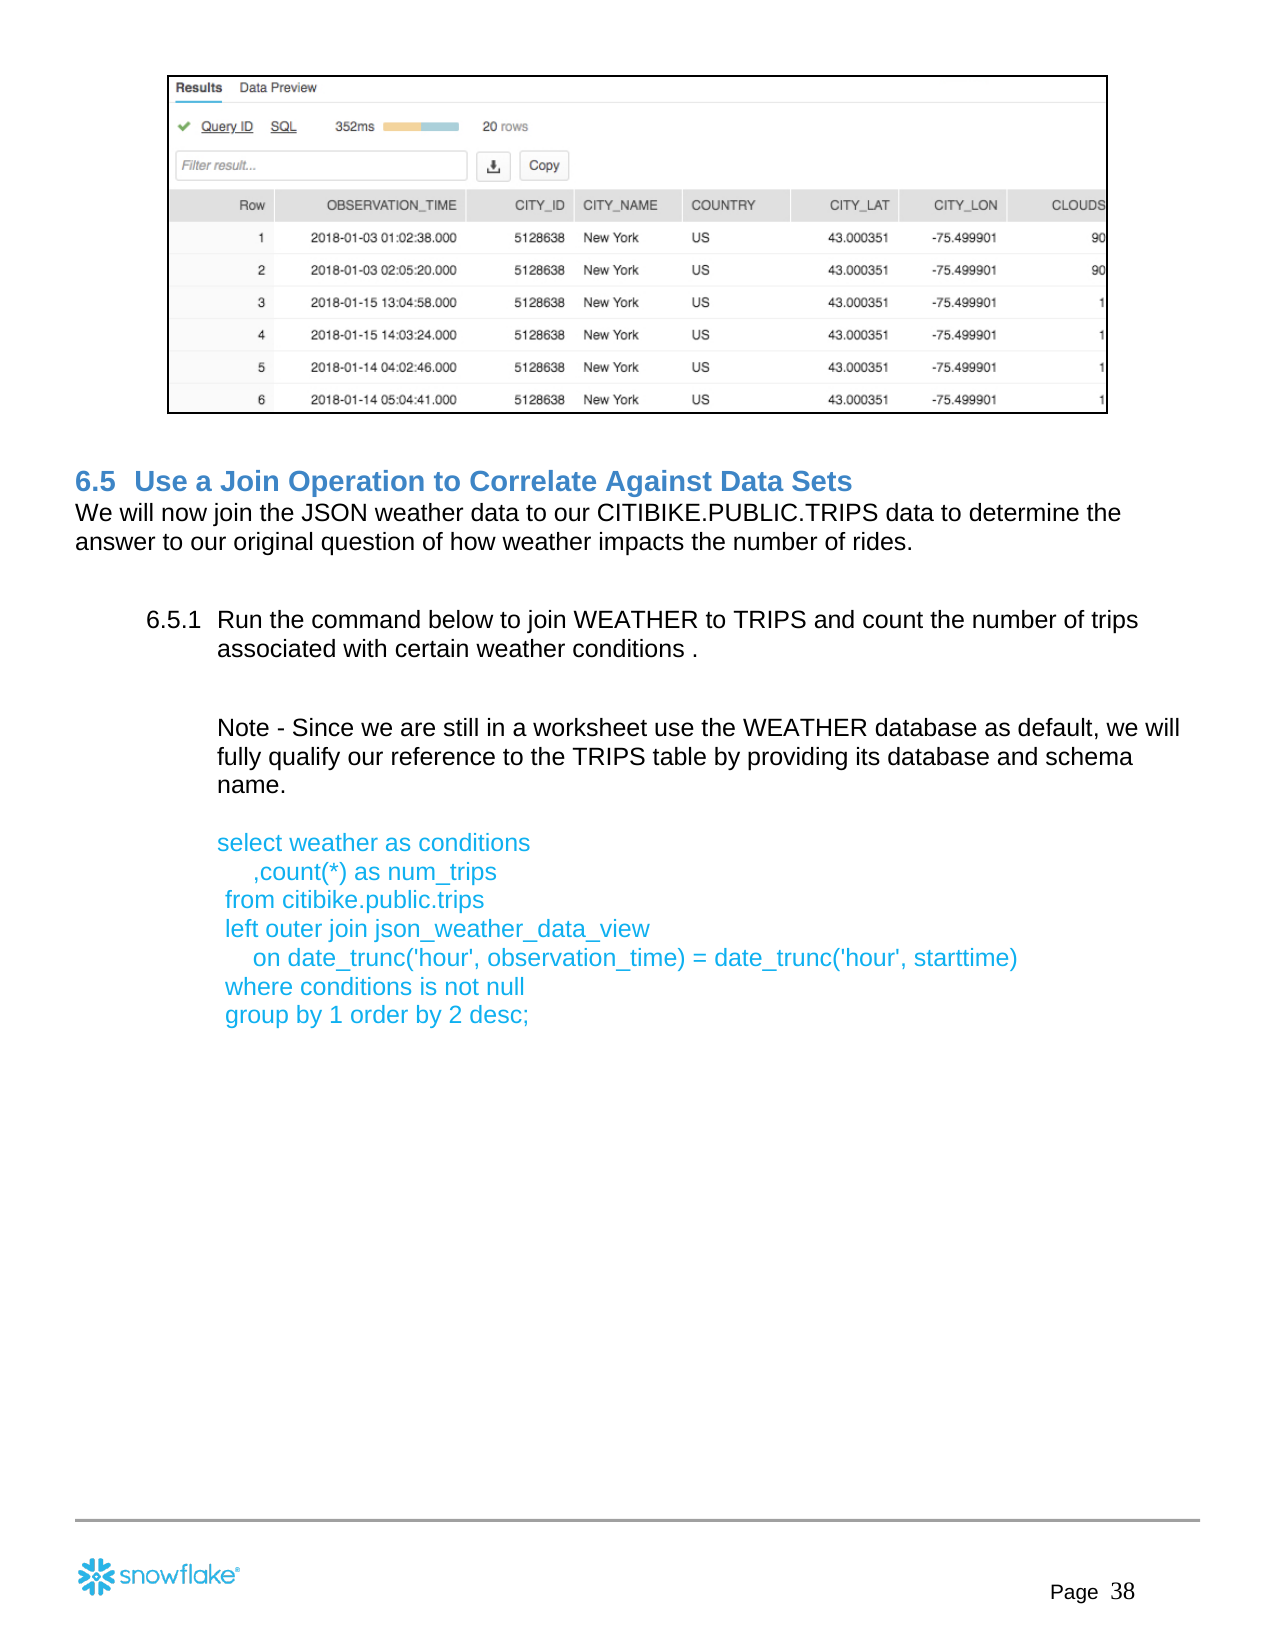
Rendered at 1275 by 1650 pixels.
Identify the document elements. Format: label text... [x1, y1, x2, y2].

text from citibike.public.trips [225, 885, 1200, 914]
subtitle Note - Since we are still in a worksheet use the WEATHER database as default, we will fully qualify our reference to the TRIPS table by providing its database and schema name. select weather as conditions [217, 713, 1200, 857]
subtitle Use a Join Operation to Correlate Against Data Sets [75, 464, 1200, 498]
text group by 1 order by 2 desc; [225, 1000, 1200, 1058]
text where conditions is not null [225, 972, 1200, 1000]
text We will now join the JSON weather data to our CITIBIKE.PUBLIC.TRIPS data to determine the answer to our original question of how weather impacts the number of rides. [75, 498, 1200, 555]
picture [75, 1553, 248, 1599]
picture [169, 77, 1106, 412]
text left outer join json_weather_data_view [225, 914, 1200, 943]
text on date_trunc('hour', observation_time) = date_trunc('hour', starttime) [225, 943, 1200, 972]
text ,count(*) as num_trips [225, 857, 1200, 885]
subtitle Run the command below to join WEATHER to TRIPS and count the number of trips associated with certain weather conditions . [146, 605, 1200, 663]
